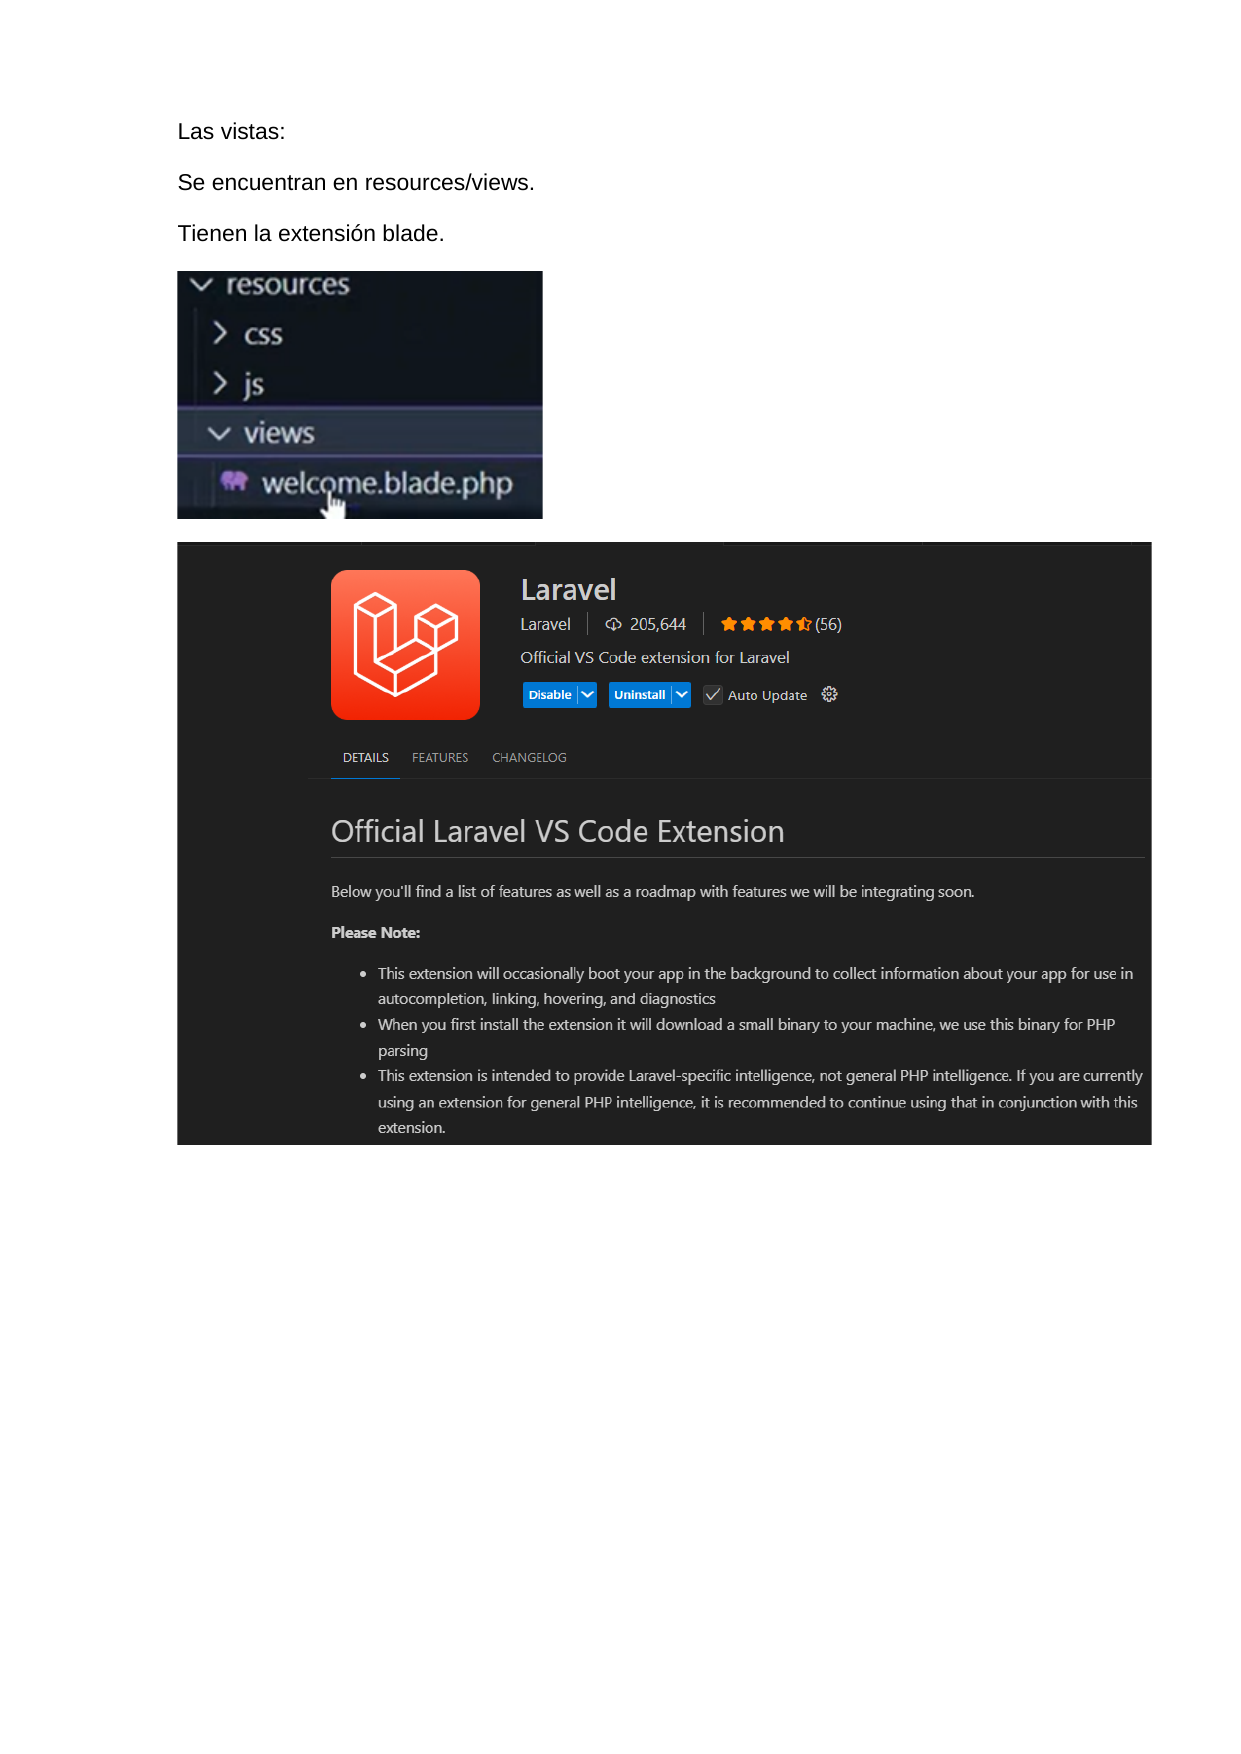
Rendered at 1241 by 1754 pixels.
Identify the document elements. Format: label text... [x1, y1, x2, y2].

picture [177, 542, 1152, 1145]
text Se encuentran en resources/views. [177, 169, 1152, 196]
text Tienen la extensión blade. [177, 220, 1152, 247]
picture [177, 271, 543, 519]
text Las vistas: [177, 118, 1152, 144]
